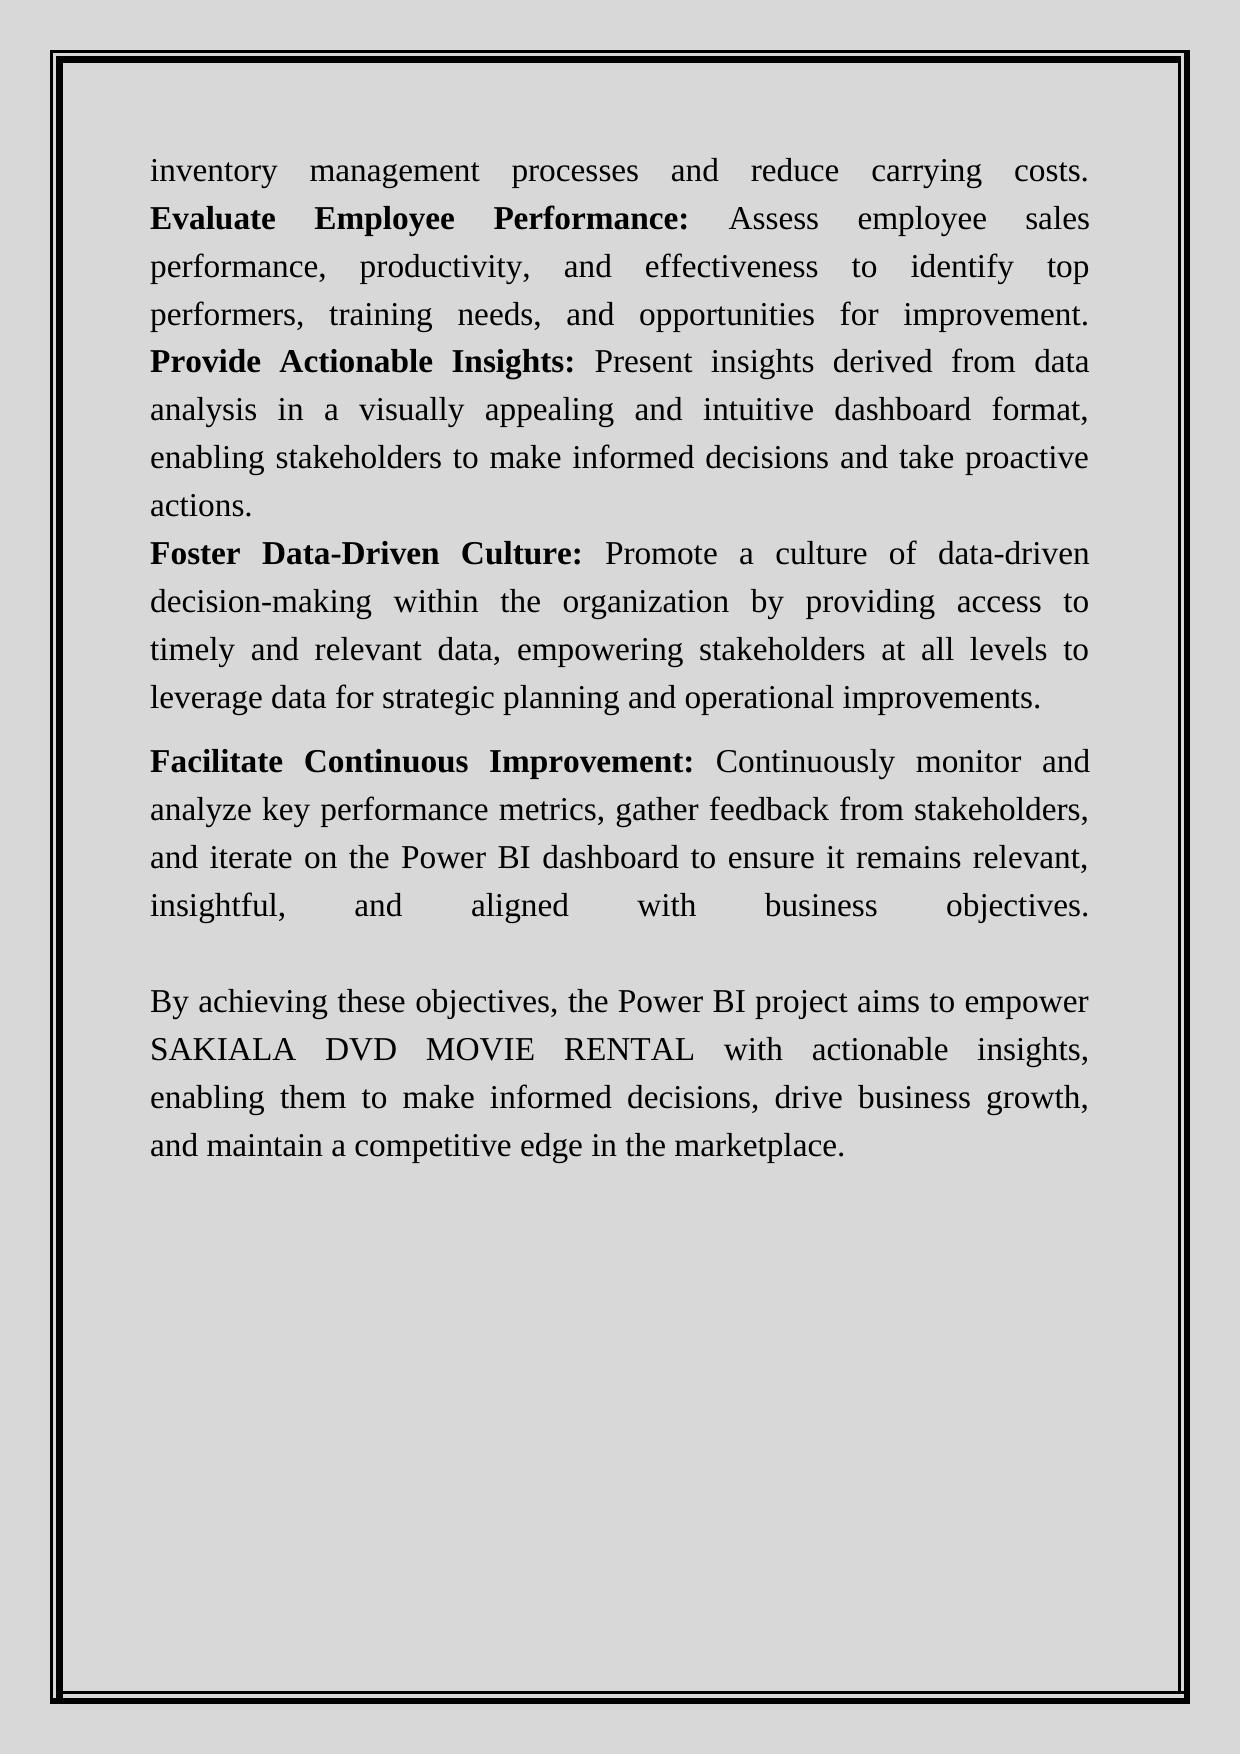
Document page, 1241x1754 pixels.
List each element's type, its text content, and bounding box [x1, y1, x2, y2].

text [150, 150, 1090, 715]
text Facilitate Continuous Improvement: Continuously monitor and analyze key performance metrics, gather feedback from stakeholders, and iterate on the Power BI dashboard to ensure it remains relevant, insightful, and aligned with business objectives. By achieving these objectives, the Power BI project aims to empower SAKIALA DVD MOVIE RENTAL with actionable insights, enabling them to make informed decisions, drive business growth, and maintain a competitive edge in the marketplace. [150, 742, 1090, 1163]
